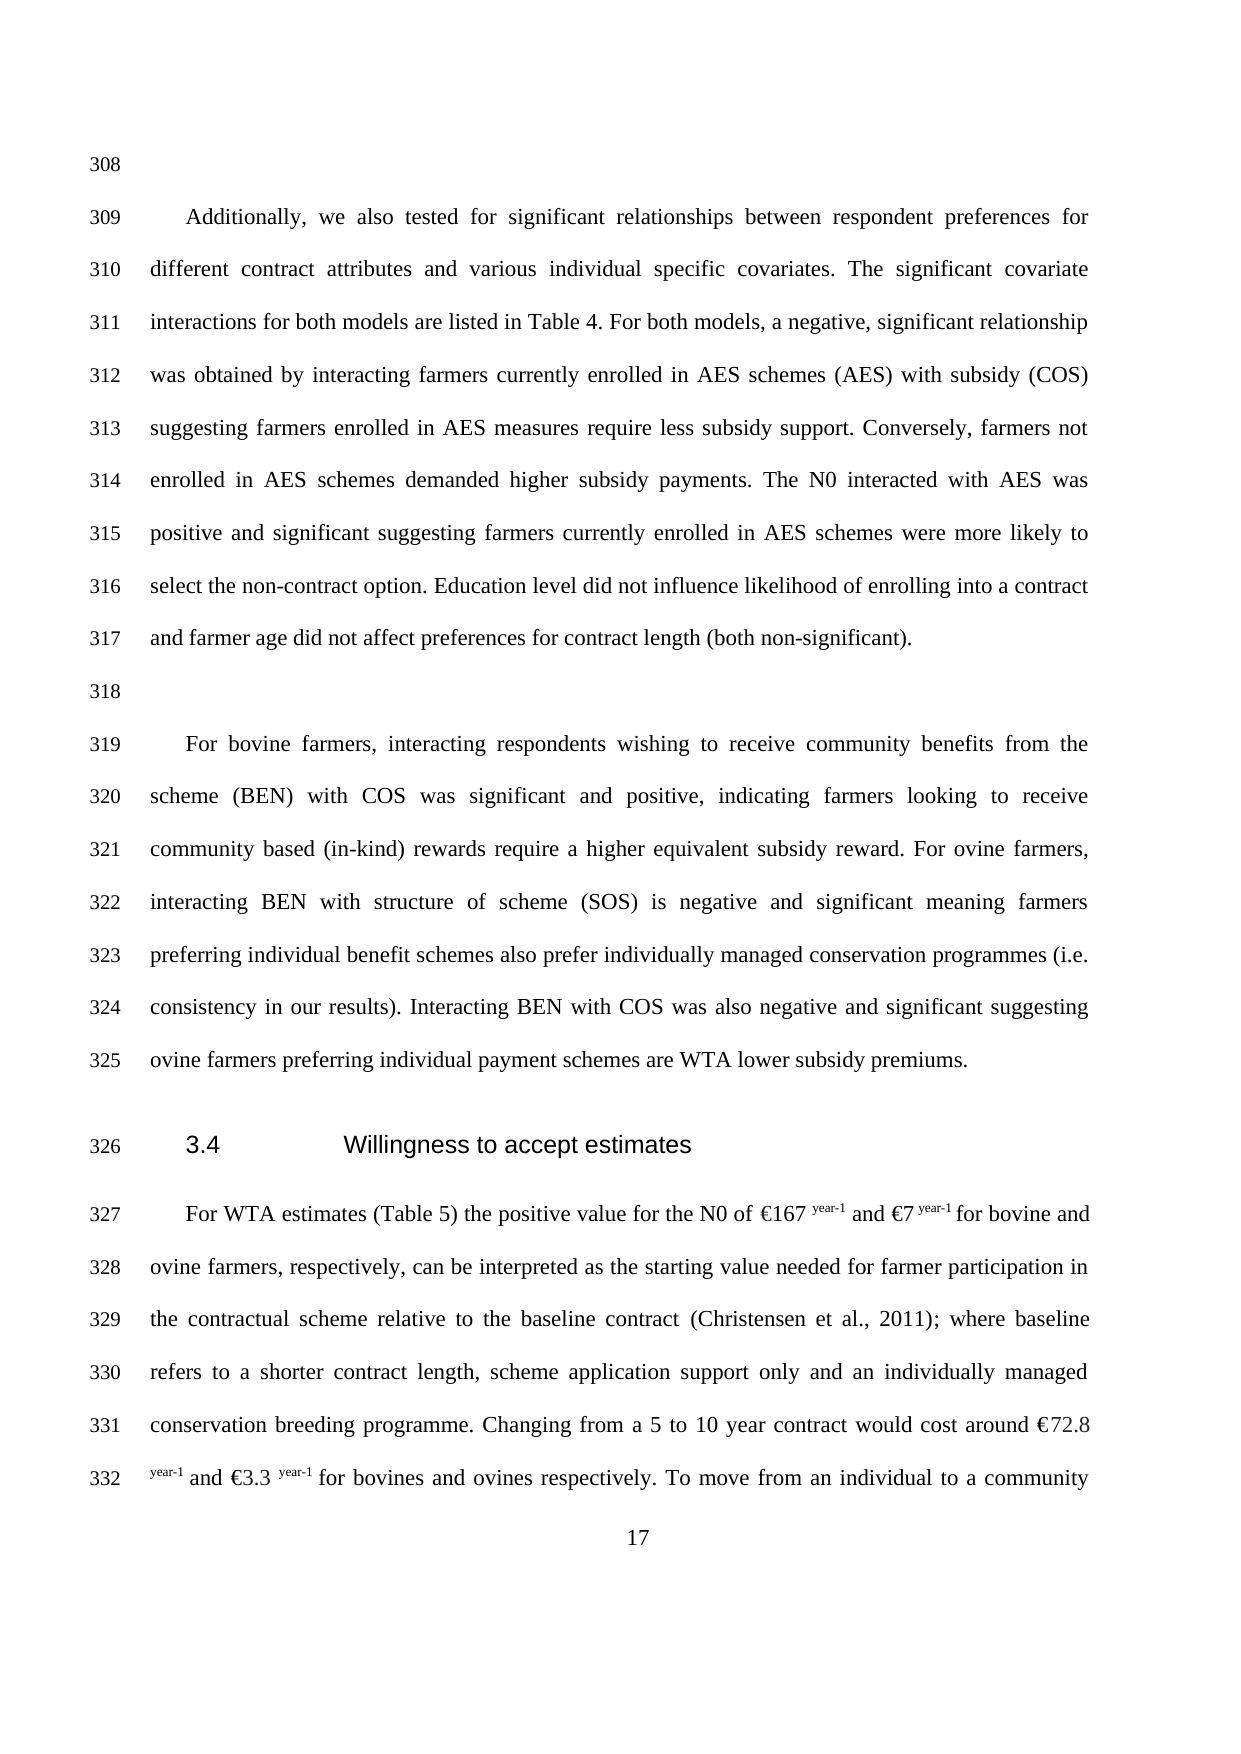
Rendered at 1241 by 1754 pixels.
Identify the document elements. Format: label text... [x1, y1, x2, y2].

text For bovine farmers, interacting respondents wishing to receive community benefits from the scheme (BEN) with COS was significant and positive, indicating farmers looking to receive community based (in-kind) rewards require a higher equivalent subsidy reward. For ovine farmers, interacting BEN with structure of scheme (SOS) is negative and significant meaning farmers preferring individual benefit schemes also prefer individually managed conservation programmes (i.e. consistency in our results). Interacting BEN with COS was also negative and significant suggesting ovine farmers preferring individual payment schemes are WTA lower subsidy premiums. [150, 730, 1090, 1072]
subtitle Willingness to accept estimates [150, 1130, 1090, 1159]
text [150, 1200, 1090, 1490]
text Additionally, we also tested for significant relationships between respondent preferences for different contract attributes and various individual specific covariates. The significant covariate interactions for both models are listed in Table 4. For both models, a negative, significant relationship was obtained by interacting farmers currently enrolled in AES schemes (AES) with subsidy (COS) suggesting farmers enrolled in AES measures require less subsidy support. Conversely, farmers not enrolled in AES schemes demanded higher subsidy payments. The N0 interacted with AES was positive and significant suggesting farmers currently enrolled in AES schemes were more likely to select the non-contract option. Education level did not influence likelihood of enrolling into a contract and farmer age did not affect preferences for contract length (both non-significant). [150, 203, 1090, 651]
